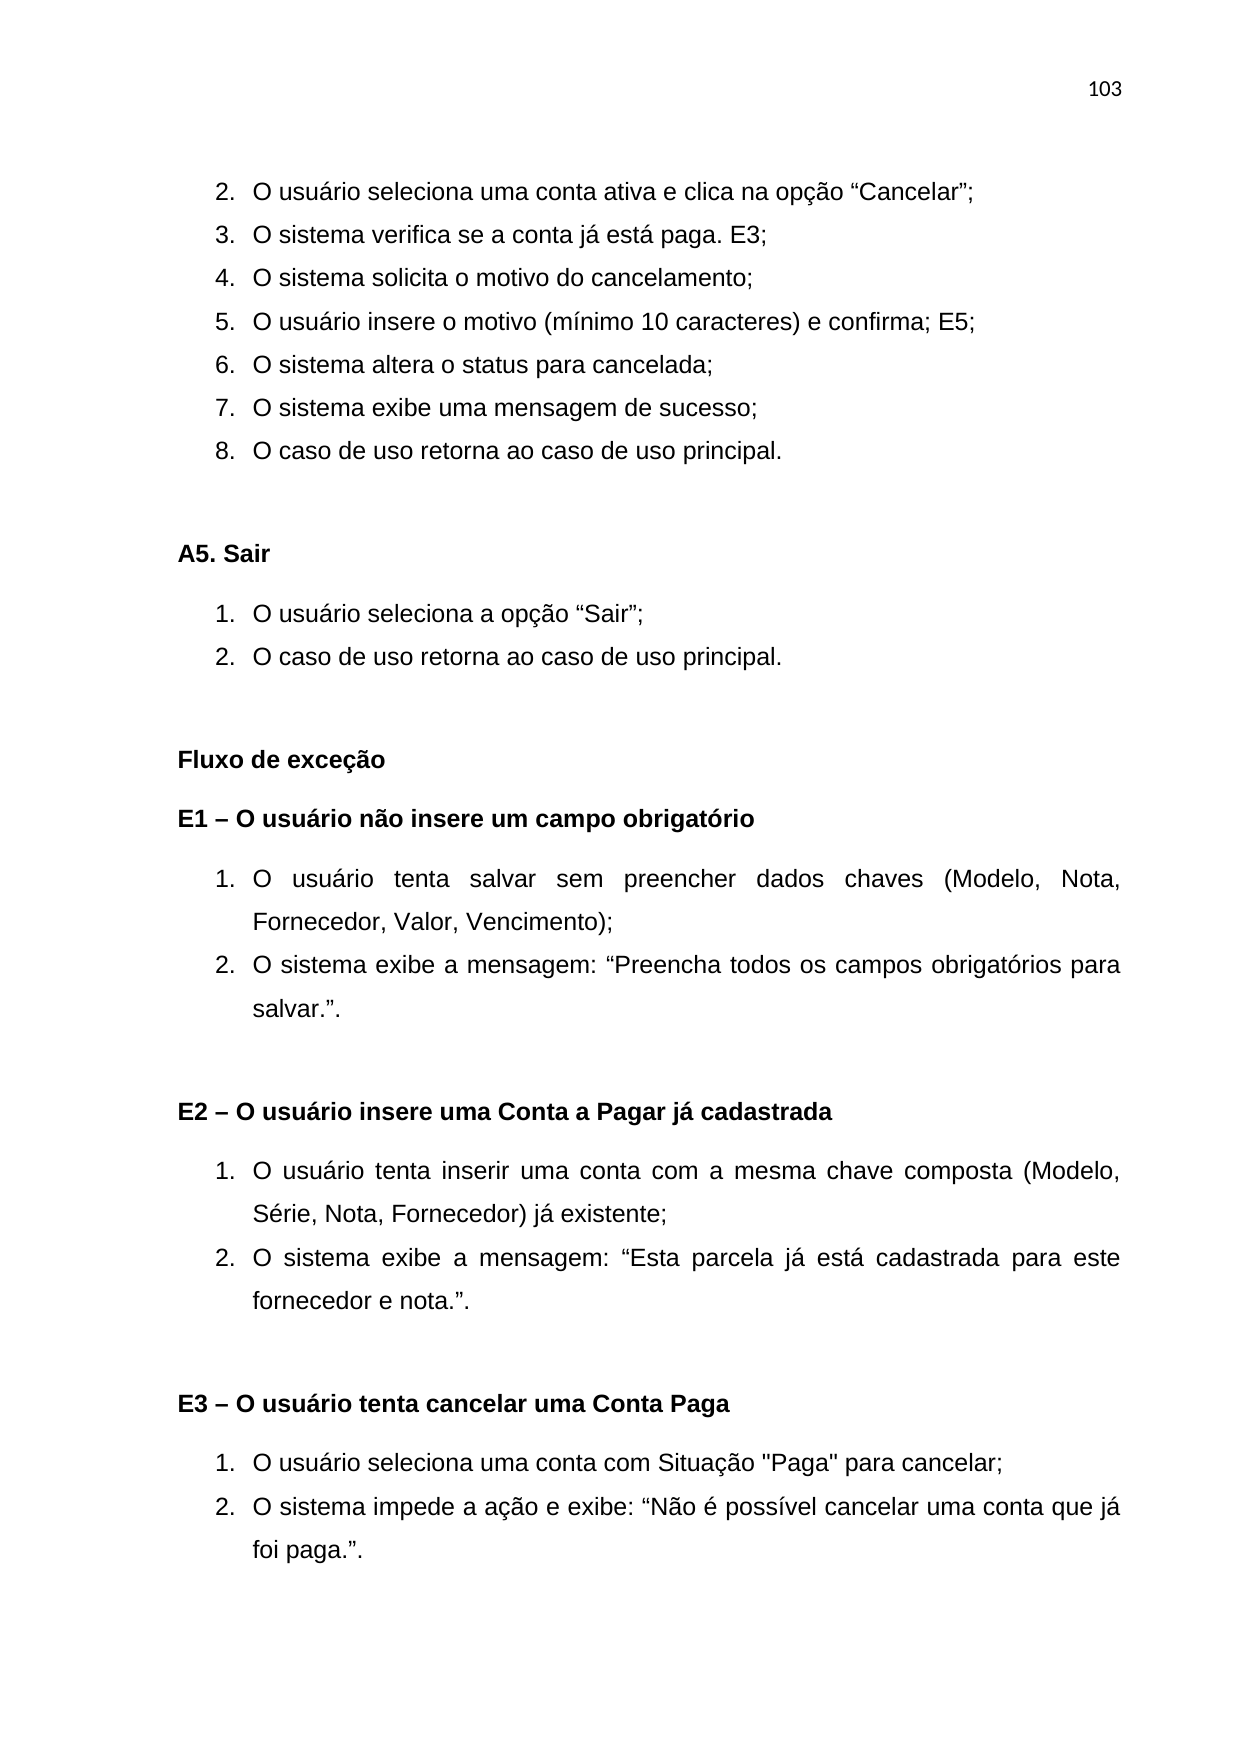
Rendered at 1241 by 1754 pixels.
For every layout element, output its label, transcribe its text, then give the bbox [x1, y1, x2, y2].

text E2 – O usuário insere uma Conta a Pagar já cadastrada [177, 1097, 1122, 1125]
text A5. Sair [177, 539, 1122, 568]
list O usuário seleciona a opção “Sair”; [215, 599, 1122, 627]
list O sistema exibe a mensagem: “Esta parcela já está cadastrada para este fornecedor e nota.”. [215, 1243, 1122, 1314]
text E3 – O usuário tenta cancelar uma Conta Paga [177, 1389, 1122, 1417]
list O sistema exibe a mensagem: “Preencha todos os campos obrigatórios para salvar.”. [215, 951, 1122, 1022]
list O usuário insere o motivo (mínimo 10 caracteres) e confirma; E5; [215, 307, 1122, 335]
text E1 – O usuário não insere um campo obrigatório [177, 804, 1122, 833]
text Fluxo de exceção [177, 745, 1122, 773]
list O sistema impede a ação e exibe: “Não é possível cancelar uma conta que já foi paga.”. [215, 1492, 1122, 1563]
list O usuário seleciona uma conta com Situação "Paga" para cancelar; [215, 1448, 1122, 1477]
list O usuário tenta inserir uma conta com a mesma chave composta (Modelo, Série, Nota, Fornecedor) já existente; [215, 1156, 1122, 1228]
list O usuário tenta salvar sem preencher dados chaves (Modelo, Nota, Fornecedor, Valor, Vencimento); [215, 864, 1122, 936]
list O caso de uso retorna ao caso de uso principal. [215, 642, 1122, 671]
list O usuário seleciona uma conta ativa e clica na opção “Cancelar”; [215, 177, 1122, 206]
list O sistema solicita o motivo do cancelamento; [215, 263, 1122, 292]
list O sistema exibe uma mensagem de sucesso; [215, 393, 1122, 422]
list O caso de uso retorna ao caso de uso principal. [215, 436, 1122, 465]
list O sistema verifica se a conta já está paga. E3; [215, 220, 1122, 249]
list O sistema altera o status para cancelada; [215, 350, 1122, 378]
